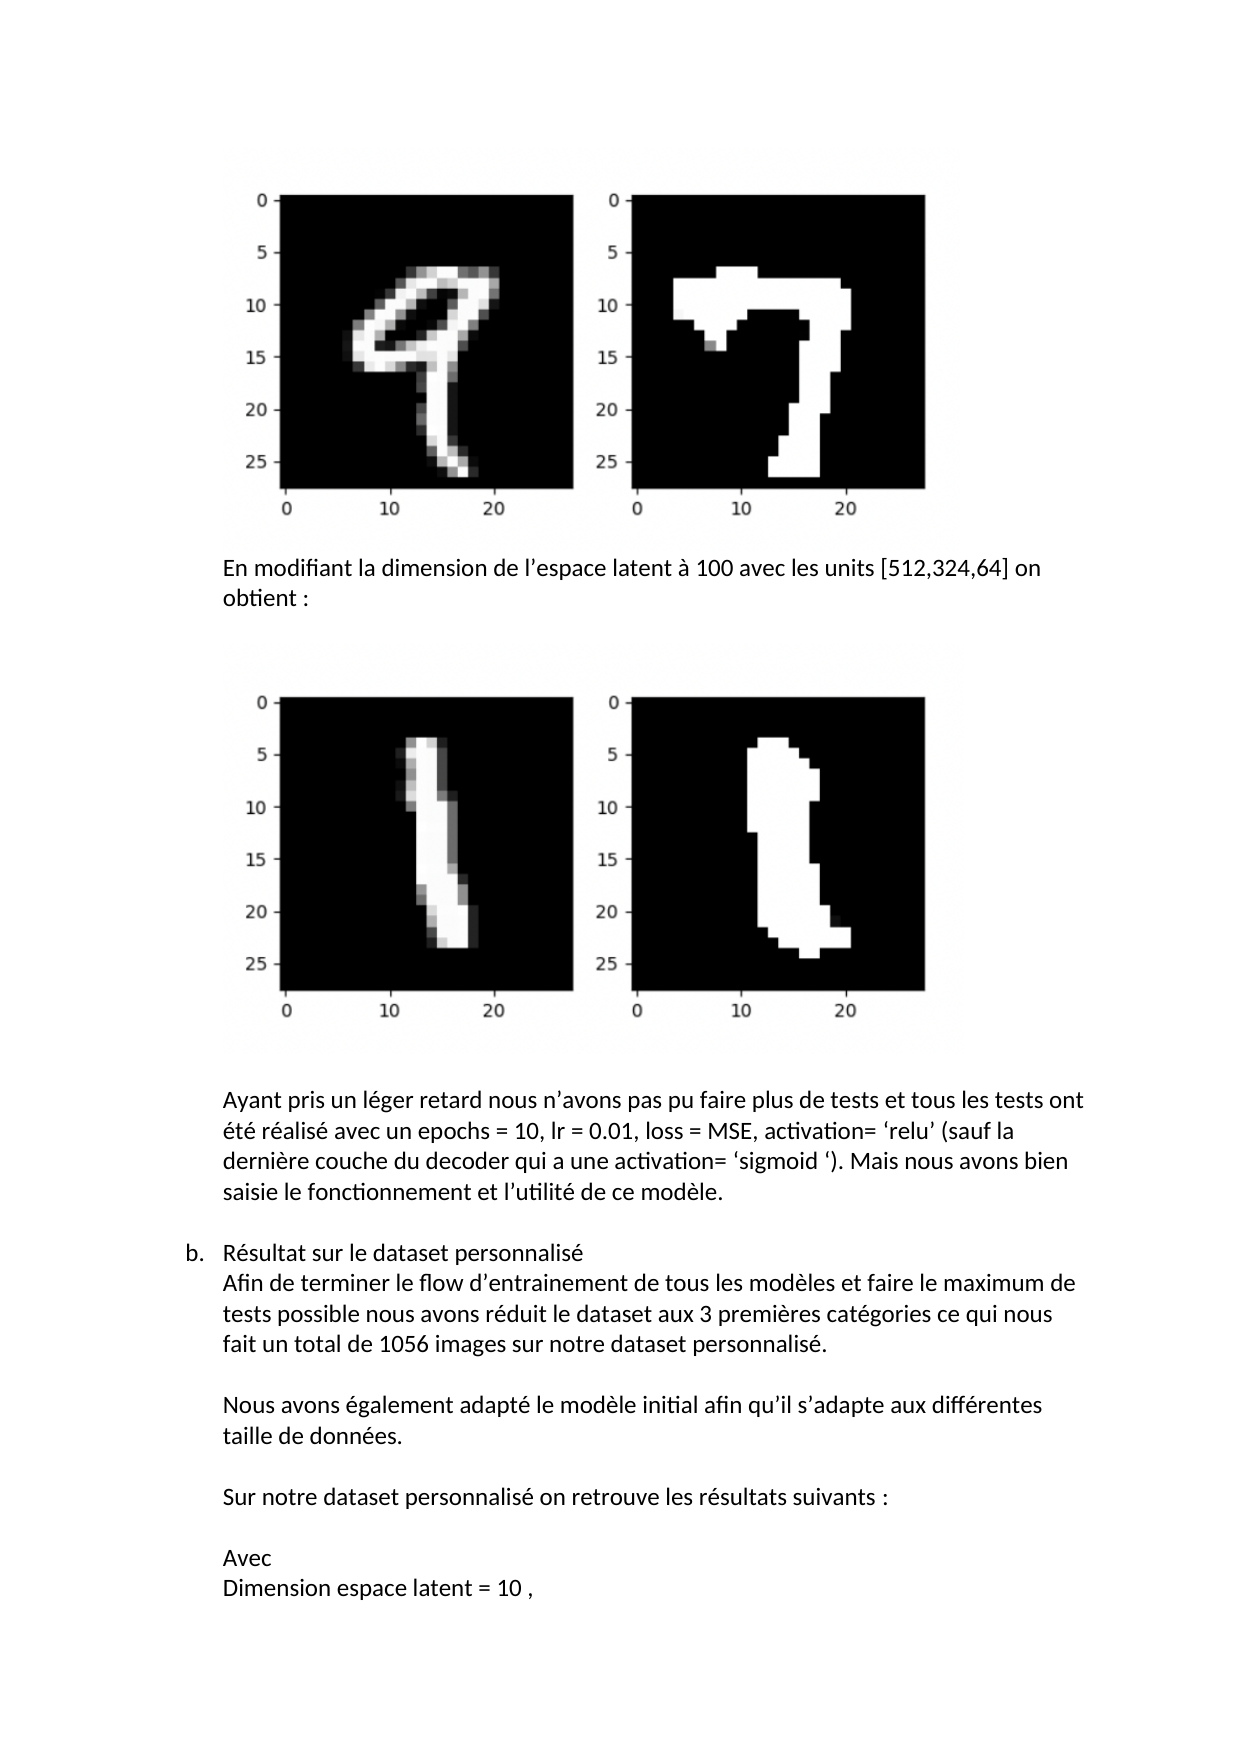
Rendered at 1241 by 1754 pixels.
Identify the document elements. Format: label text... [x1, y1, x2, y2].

list Avec [223, 1542, 1093, 1573]
list En modifiant la dimension de l’espace latent à 100 avec les units [512,324,64] on obtient : [223, 552, 1093, 613]
picture [222, 643, 965, 1054]
list Résultat sur le dataset personnalisé [185, 1237, 1093, 1267]
picture [222, 147, 960, 552]
list Nous avons également adapté le modèle initial afin qu’il s’adapte aux différentes taille de données. [223, 1389, 1093, 1451]
list Sur notre dataset personnalisé on retrouve les résultats suivants : [223, 1481, 1093, 1512]
list Dimension espace latent = 10 , [223, 1573, 1093, 1603]
list Ayant pris un léger retard nous n’avons pas pu faire plus de tests et tous les tests ont été réalisé avec un epochs = 10, lr = 0.01, loss = MSE, activation= ‘relu’ (sauf la dernière couche du decoder qui a une activation= ‘sigmoid ‘). Mais nous avons bien saisie le fonctionnement et l’utilité de ce modèle. [223, 1084, 1093, 1206]
list Afin de terminer le flow d’entrainement de tous les modèles et faire le maximum de tests possible nous avons réduit le dataset aux 3 premières catégories ce qui nous fait un total de 1056 images sur notre dataset personnalisé. [223, 1267, 1093, 1359]
